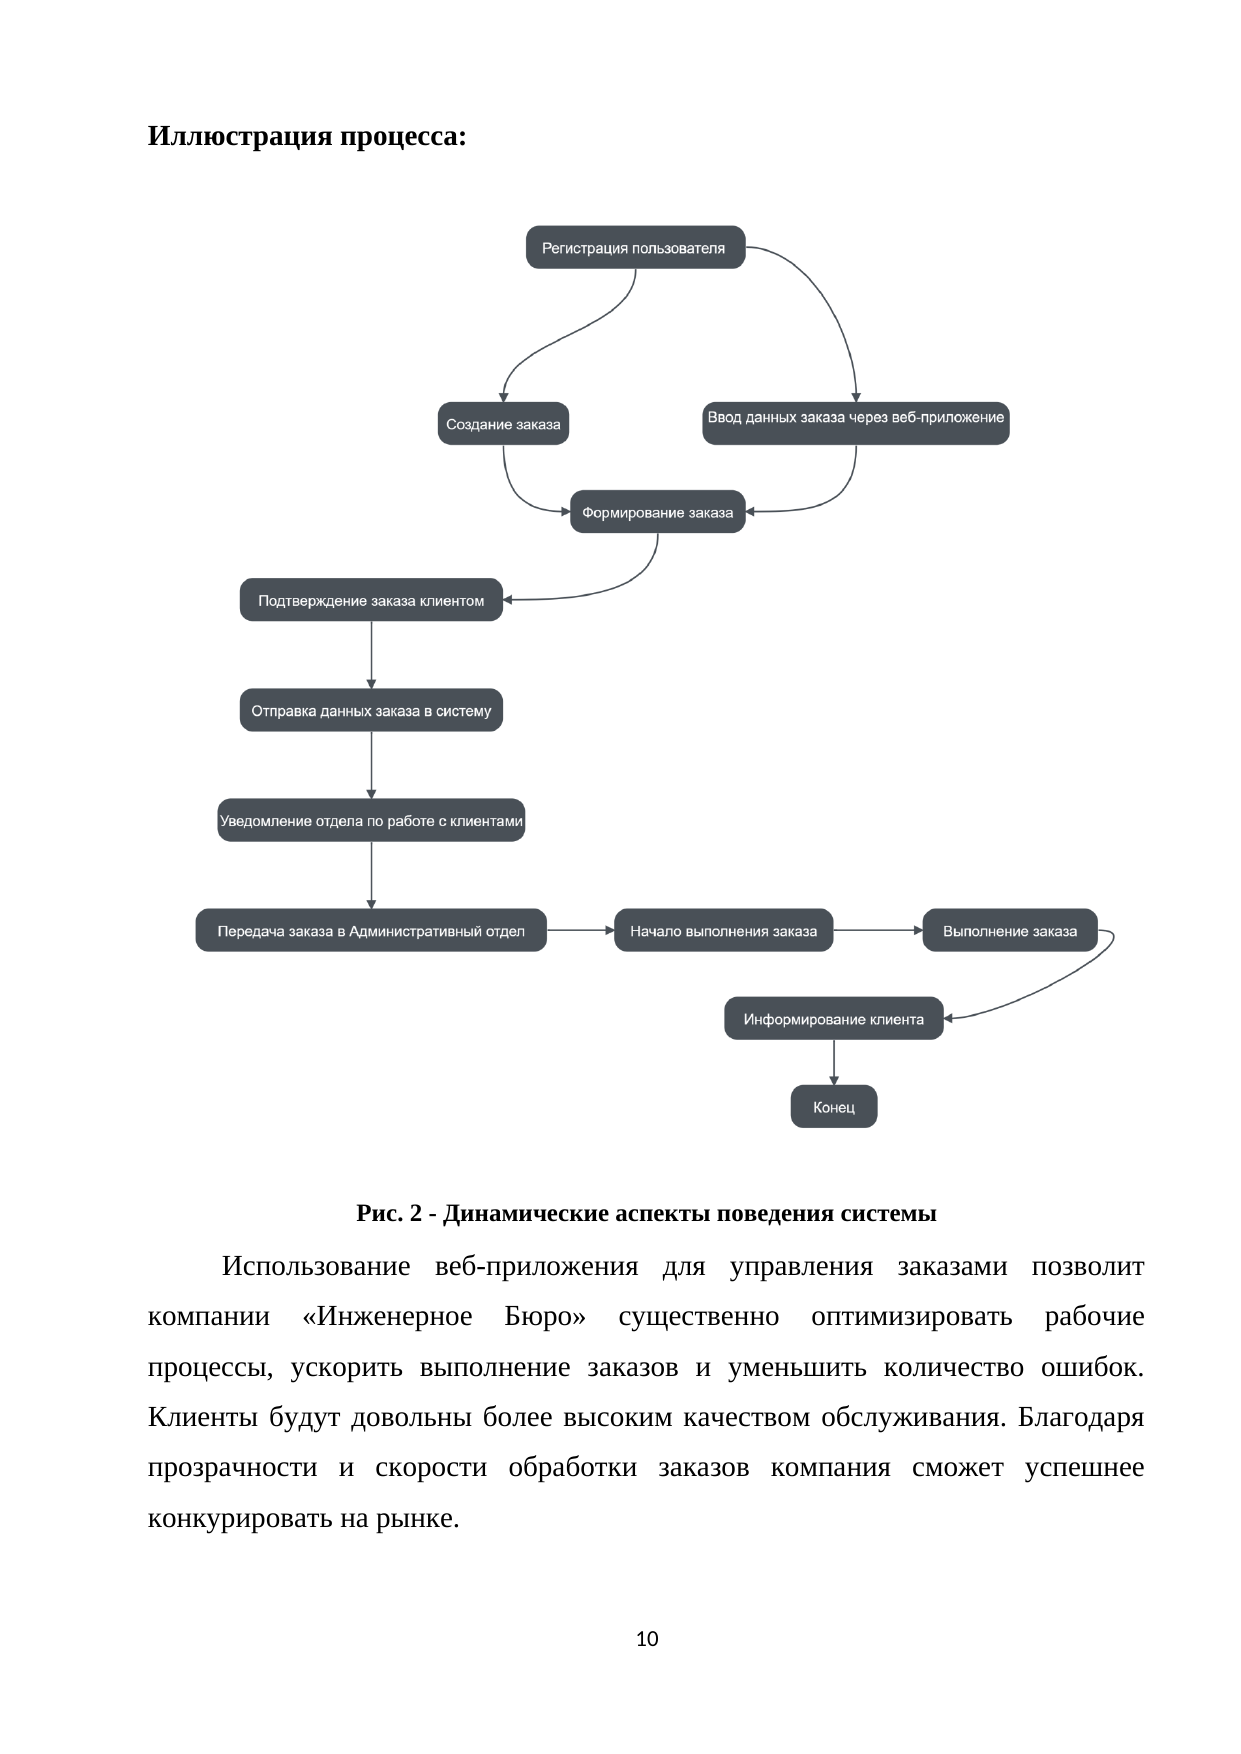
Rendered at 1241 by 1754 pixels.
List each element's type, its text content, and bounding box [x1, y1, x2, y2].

picture [159, 189, 1134, 1164]
text Рис. 2 - Динамические аспекты поведения системы [148, 1198, 1146, 1227]
text Иллюстрация процесса: [148, 118, 1146, 152]
text Использование веб-приложения для управления заказами позволит компании «Инженерное Бюро» существенно оптимизировать рабочие процессы, ускорить выполнение заказов и уменьшить количество ошибок. Клиенты будут довольны более высоким качеством обслуживания. Благодаря прозрачности и скорости обработки заказов компания сможет успешнее конкурировать на рынке. [148, 1248, 1146, 1533]
